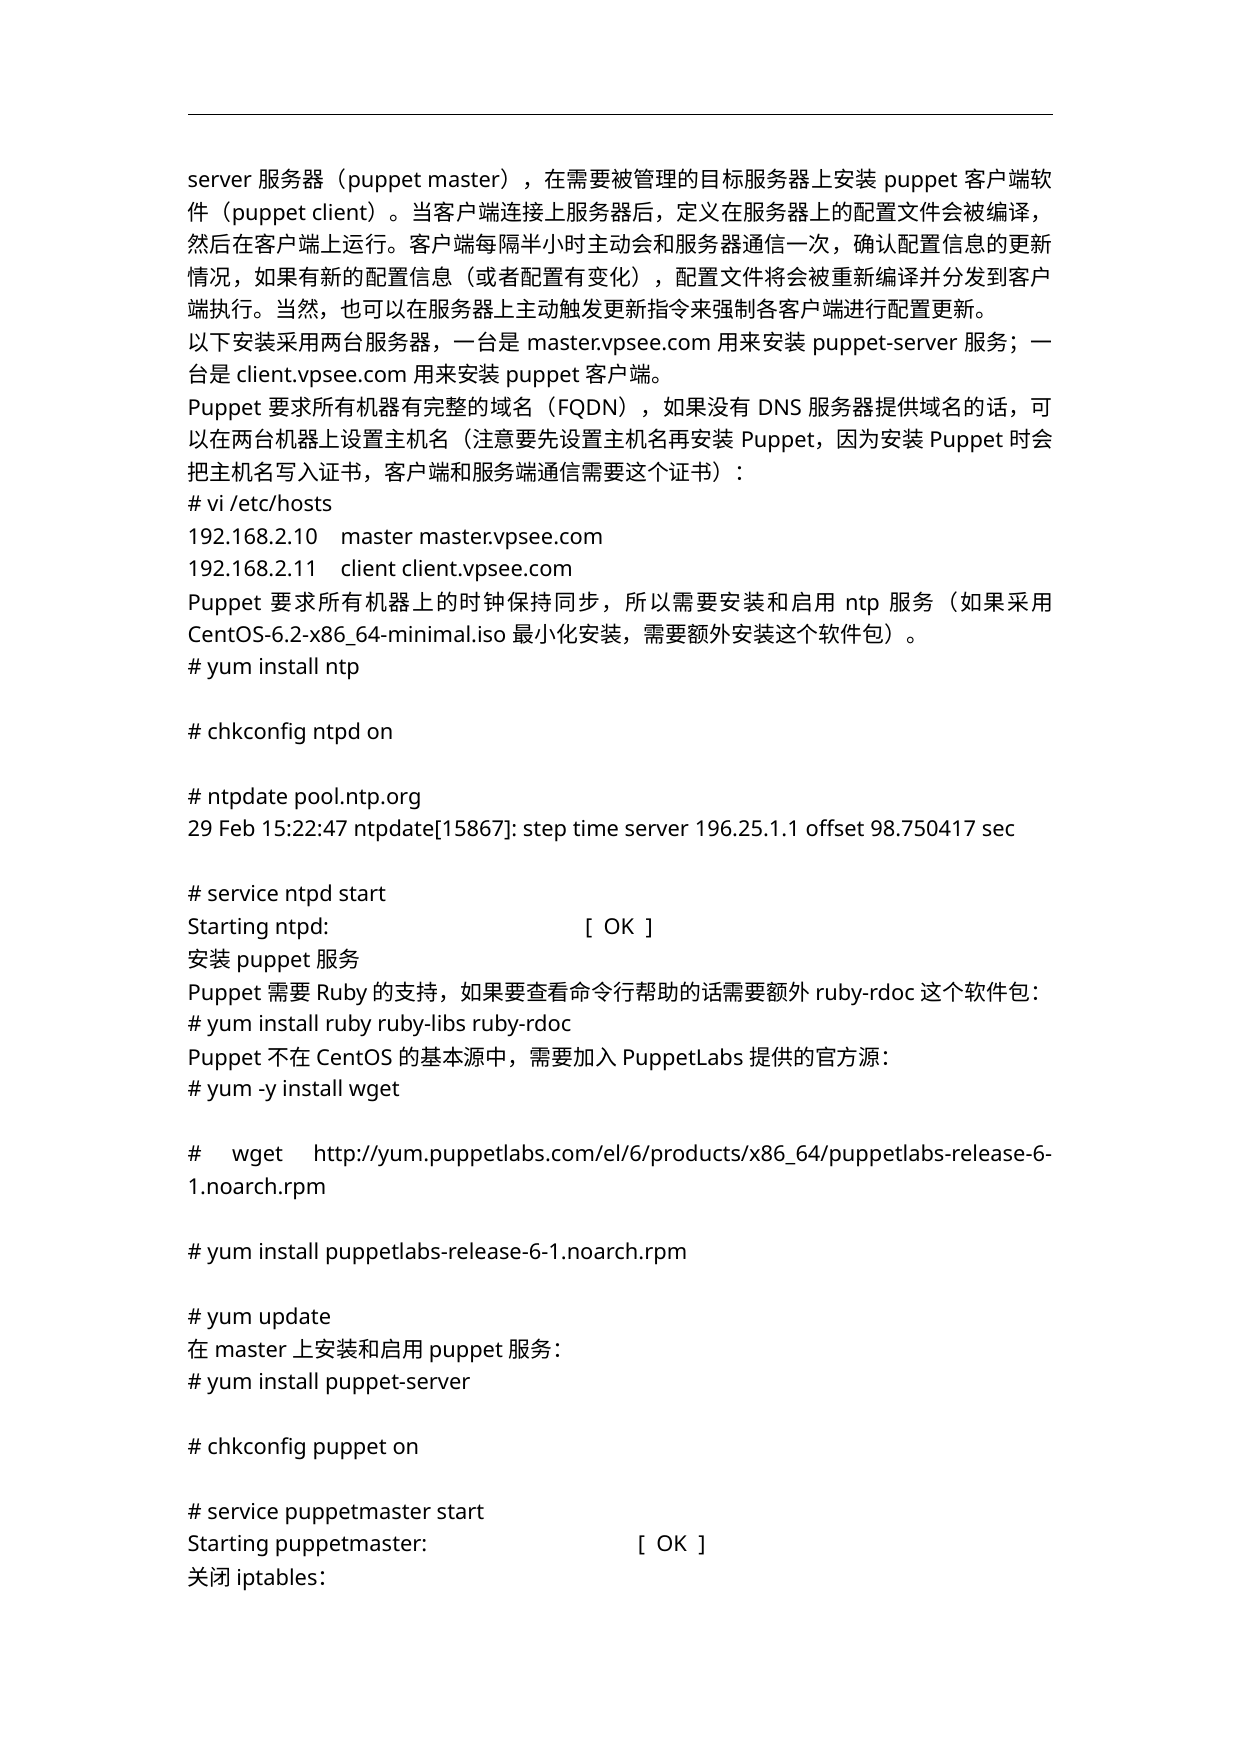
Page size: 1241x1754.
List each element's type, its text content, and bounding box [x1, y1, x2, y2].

text Starting ntpd: [ OK ] [187, 909, 1053, 942]
text # wget http://yum.puppetlabs.com/el/6/products/x86_64/puppetlabs-release-6-1.noarch.rpm [187, 1137, 1053, 1202]
text Puppet 要求所有机器有完整的域名（FQDN），如果没有 DNS 服务器提供域名的话，可以在两台机器上设置主机名（注意要先设置主机名再安装 Puppet，因为安装 Puppet 时会把主机名写入证书，客户端和服务端通信需要这个证书）： [187, 389, 1053, 487]
text Puppet 需要 Ruby 的支持，如果要查看命令行帮助的话需要额外 ruby-rdoc 这个软件包： [187, 974, 1053, 1007]
text Puppet 不在 CentOS 的基本源中，需要加入 PuppetLabs 提供的官方源： [187, 1039, 1053, 1072]
text # yum -y install wget [187, 1072, 1053, 1104]
text 在 master 上安装和启用 puppet 服务： [187, 1332, 1053, 1364]
text # vi /etc/hosts [187, 487, 1053, 519]
text 192.168.2.11 client client.vpsee.com [187, 552, 1053, 584]
text Puppet 要求所有机器上的时钟保持同步，所以需要安装和启用 ntp 服务（如果采用 CentOS-6.2-x86_64-minimal.iso 最小化安装，需要额外安装这个软件包）。 [187, 584, 1053, 649]
text # yum install puppet-server [187, 1364, 1053, 1397]
text # service puppetmaster start [187, 1494, 1053, 1527]
text 29 Feb 15:22:47 ntpdate[15867]: step time server 196.25.1.1 offset 98.750417 sec [187, 812, 1053, 844]
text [187, 162, 1053, 324]
text # yum install puppetlabs-release-6-1.noarch.rpm [187, 1234, 1053, 1267]
text 以下安装采用两台服务器，一台是 master.vpsee.com 用来安装 puppet-server 服务；一台是 client.vpsee.com 用来安装 puppet 客户端。 [187, 324, 1053, 389]
text # yum update [187, 1299, 1053, 1332]
text # ntpdate pool.ntp.org [187, 779, 1053, 812]
text 安装 puppet 服务 [187, 942, 1053, 974]
text 192.168.2.10 master master.vpsee.com [187, 519, 1053, 552]
text 关闭 iptables： [187, 1559, 1053, 1592]
text # chkconfig puppet on [187, 1429, 1053, 1462]
text # yum install ntp [187, 649, 1053, 682]
text # yum install ruby ruby-libs ruby-rdoc [187, 1007, 1053, 1039]
text # service ntpd start [187, 877, 1053, 909]
text Starting puppetmaster: [ OK ] [187, 1527, 1053, 1559]
text # chkconfig ntpd on [187, 714, 1053, 747]
